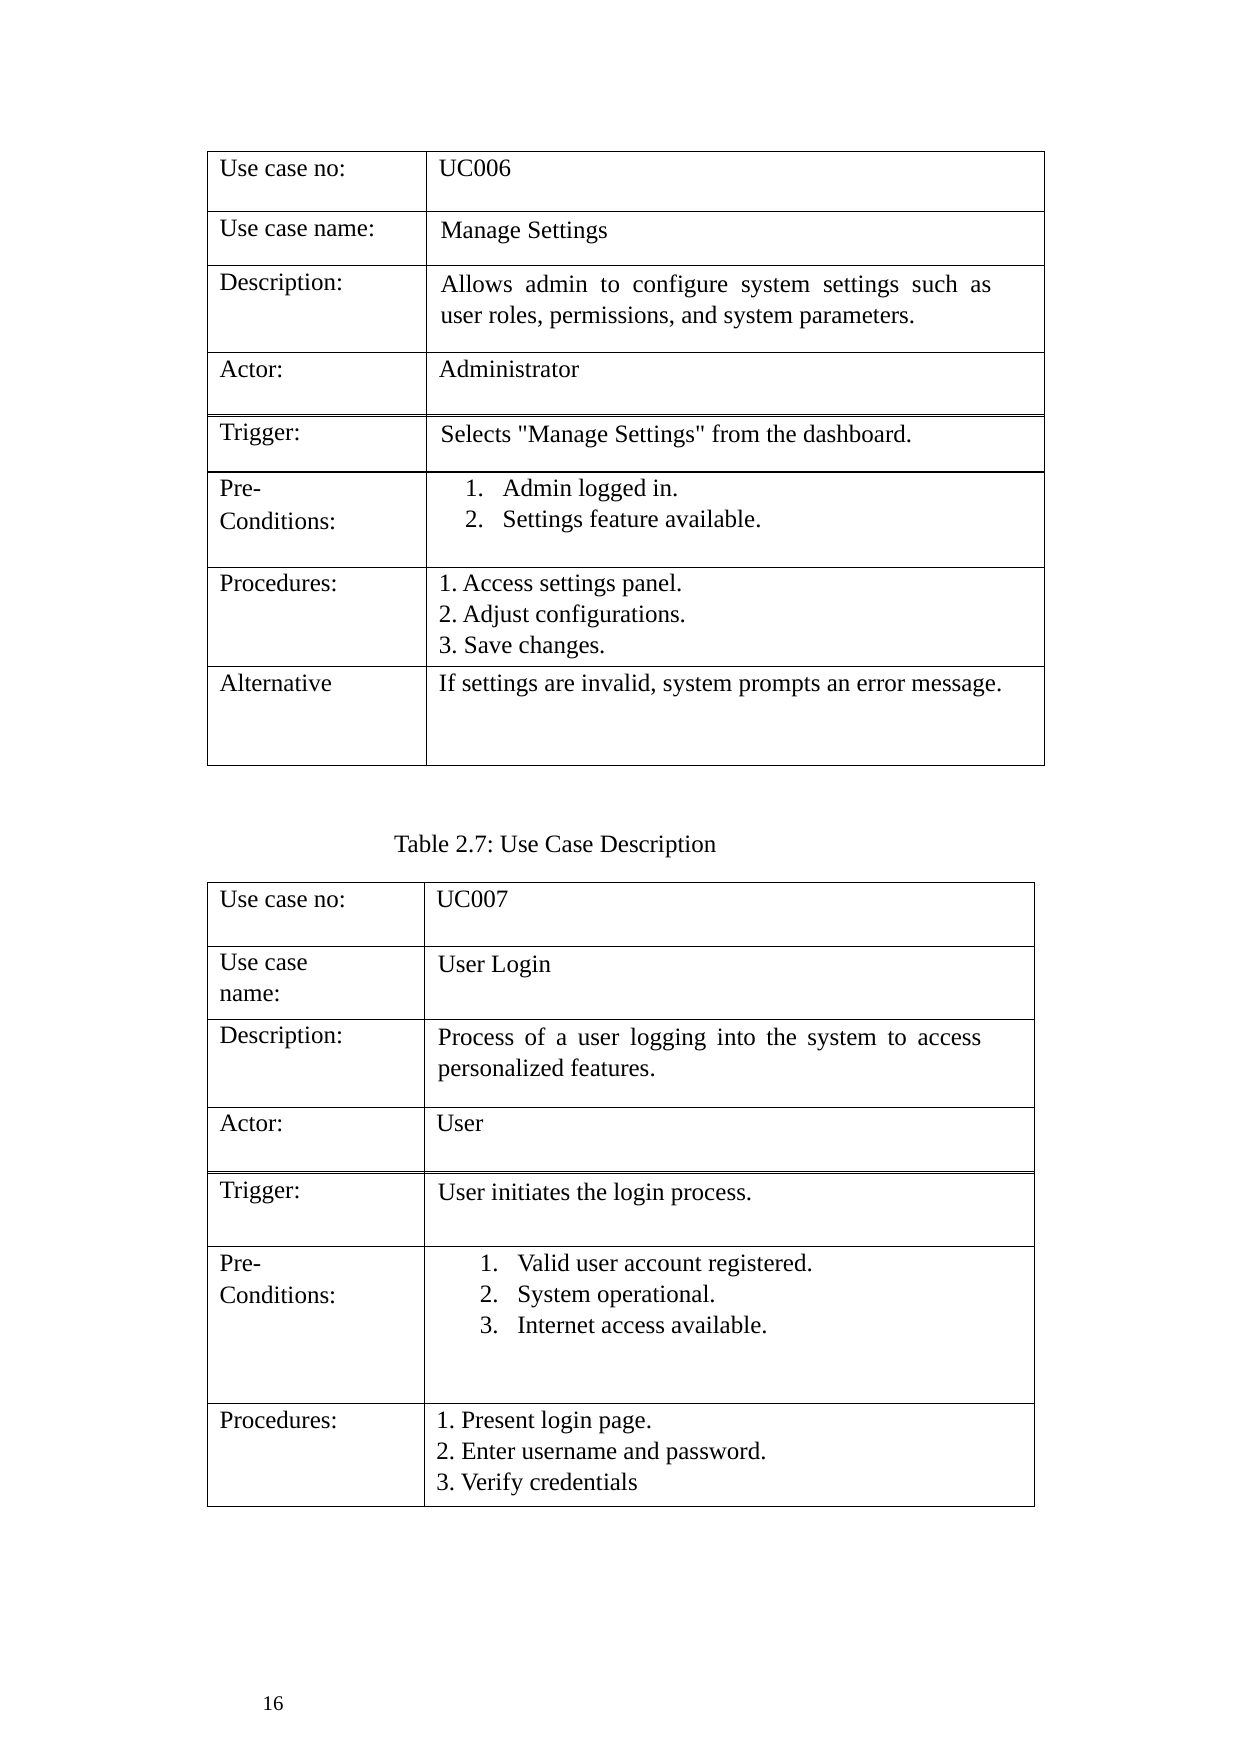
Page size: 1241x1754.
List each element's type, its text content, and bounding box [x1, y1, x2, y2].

table_cell Description: [208, 1020, 424, 1107]
table_cell [427, 417, 1044, 471]
table_cell Alternative [208, 667, 426, 765]
table_cell [425, 1174, 1034, 1246]
table_cell Pre- Conditions: [208, 1247, 424, 1403]
table_cell Procedures: [208, 568, 426, 666]
table_cell [427, 266, 1044, 352]
table_cell Pre- Conditions: [208, 473, 426, 567]
table_cell Trigger: [208, 417, 426, 471]
table_header UC006 [427, 152, 1044, 211]
table_cell Administrator [427, 353, 1044, 413]
table_cell Valid user account registered. System operational. Internet access available. [425, 1247, 1034, 1403]
table_cell [425, 1020, 1034, 1107]
table_cell [427, 212, 1044, 265]
table_cell If settings are invalid, system prompts an error message. [427, 667, 1044, 765]
table_header Use case no: [208, 883, 424, 946]
table_cell 1. Present login page. 2. Enter username and password. 3. Verify credentials [425, 1404, 1034, 1506]
table_cell Use case name: [208, 212, 426, 265]
table_cell Admin logged in. Settings feature available. [427, 473, 1044, 567]
table_cell Procedures: [208, 1404, 424, 1506]
table_cell Description: [208, 266, 426, 352]
table_header Use case no: [208, 152, 426, 211]
table_header UC007 [425, 883, 1034, 946]
text Table 2.7: Use Case Description [187, 829, 716, 858]
table_cell [425, 947, 1034, 1018]
table_cell Actor: [208, 353, 426, 413]
table_cell Actor: [208, 1108, 424, 1171]
table_cell Trigger: [208, 1174, 424, 1246]
table_cell User [425, 1108, 1034, 1171]
table_cell 1. Access settings panel. 2. Adjust configurations. 3. Save changes. [427, 568, 1044, 666]
table_cell Use case name: [208, 947, 424, 1018]
